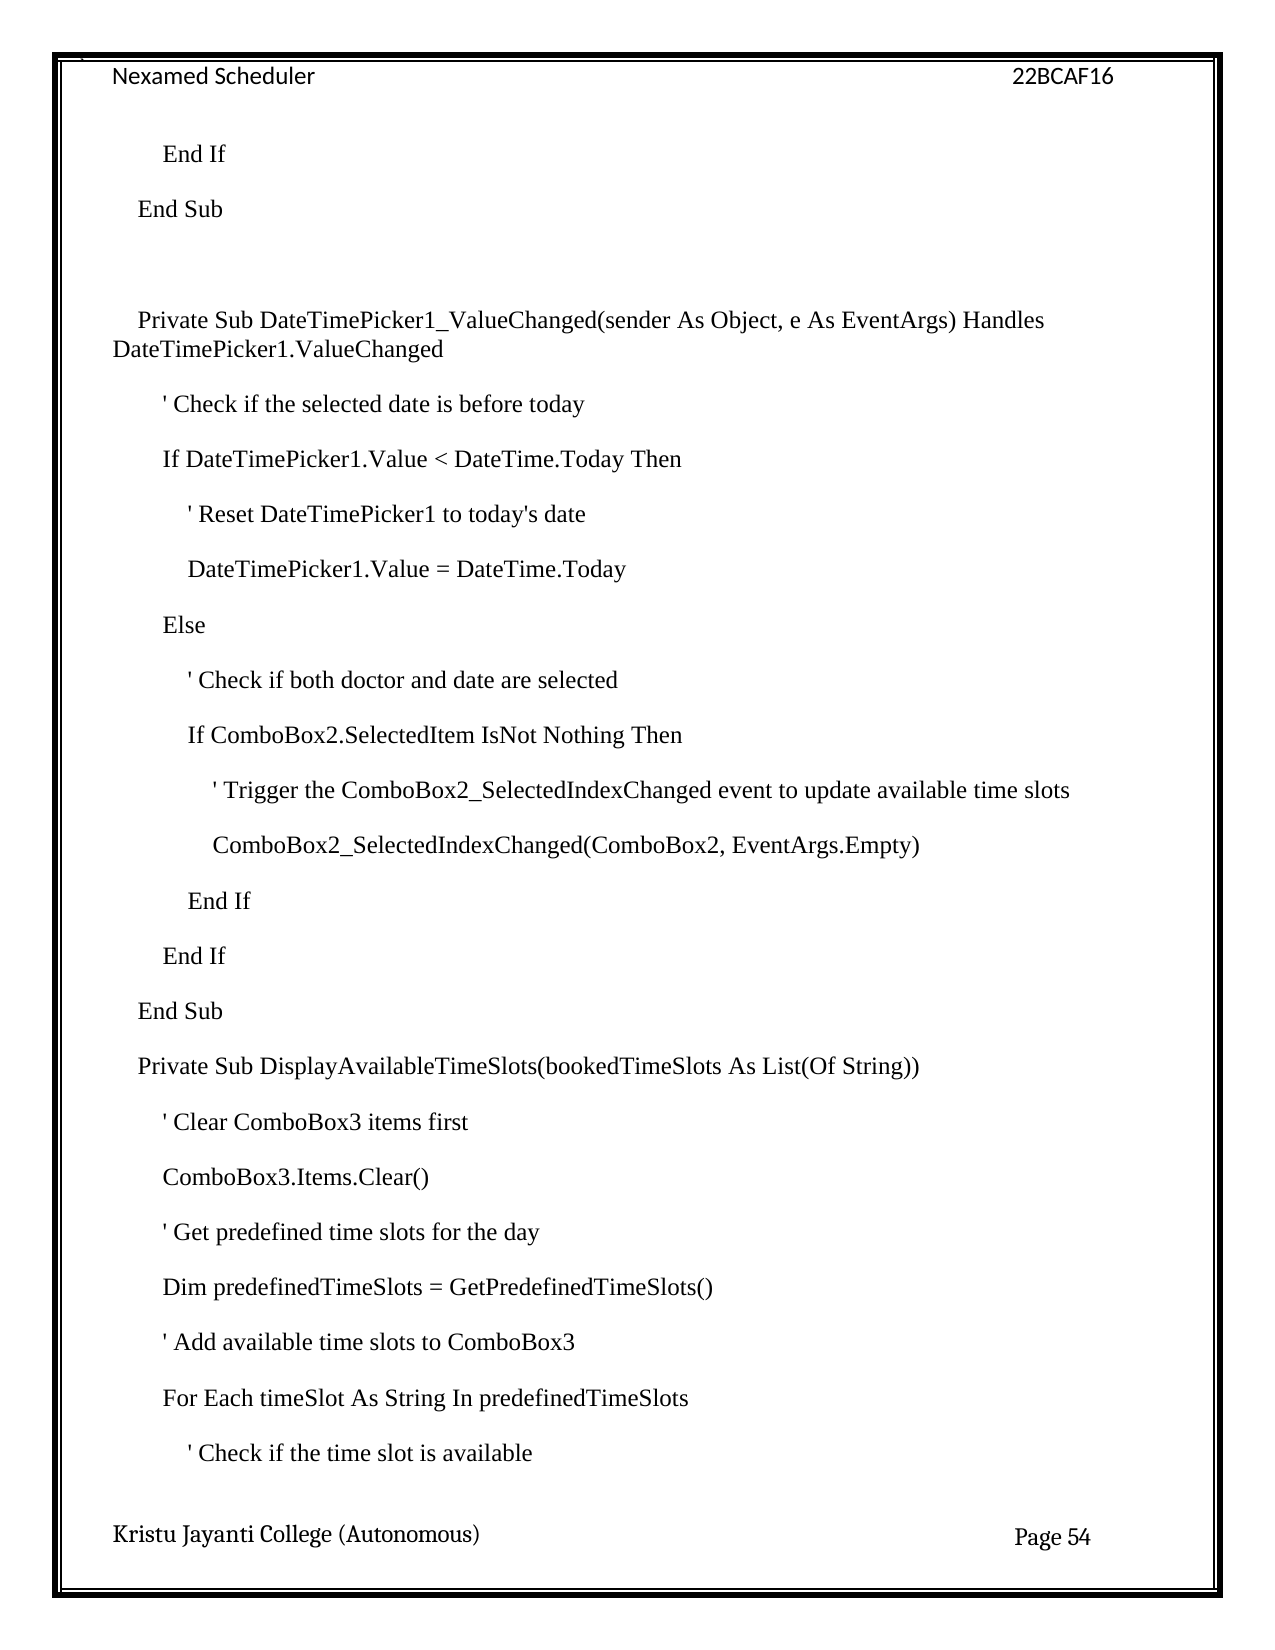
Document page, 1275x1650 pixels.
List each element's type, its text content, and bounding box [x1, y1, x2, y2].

text ' Check if the selected date is before today [112, 389, 1110, 418]
text Private Sub DisplayAvailableTimeSlots(bookedTimeSlots As List(Of String)) [112, 1051, 1110, 1080]
text ' Add available time slots to ComboBox3 [112, 1327, 1110, 1356]
text ComboBox2_SelectedIndexChanged(ComboBox2, EventArgs.Empty) [112, 831, 1110, 859]
text ' Check if the time slot is available [112, 1438, 1110, 1467]
text End Sub [112, 996, 1110, 1025]
text ' Trigger the ComboBox2_SelectedIndexChanged event to update available time slots [112, 775, 1110, 804]
text For Each timeSlot As String In predefinedTimeSlots [112, 1383, 1110, 1411]
text Dim predefinedTimeSlots = GetPredefinedTimeSlots() [112, 1272, 1110, 1301]
text ' Check if both doctor and date are selected [112, 665, 1110, 694]
text If DateTimePicker1.Value < DateTime.Today Then [112, 444, 1110, 473]
text End If [112, 941, 1110, 970]
text ' Reset DateTimePicker1 to today's date [112, 499, 1110, 528]
text DateTimePicker1.Value = DateTime.Today [112, 554, 1110, 583]
text Private Sub DateTimePicker1_ValueChanged(sender As Object, e As EventArgs) Handles DateTimePicker1.ValueChanged [112, 305, 1110, 362]
text End If [112, 139, 1110, 168]
text End Sub [112, 194, 1110, 223]
text Else [112, 610, 1110, 638]
text End If [112, 886, 1110, 914]
text ' Get predefined time slots for the day [112, 1217, 1110, 1246]
text ComboBox3.Items.Clear() [112, 1162, 1110, 1191]
text If ComboBox2.SelectedItem IsNot Nothing Then [112, 720, 1110, 749]
text ' Clear ComboBox3 items first [112, 1107, 1110, 1135]
